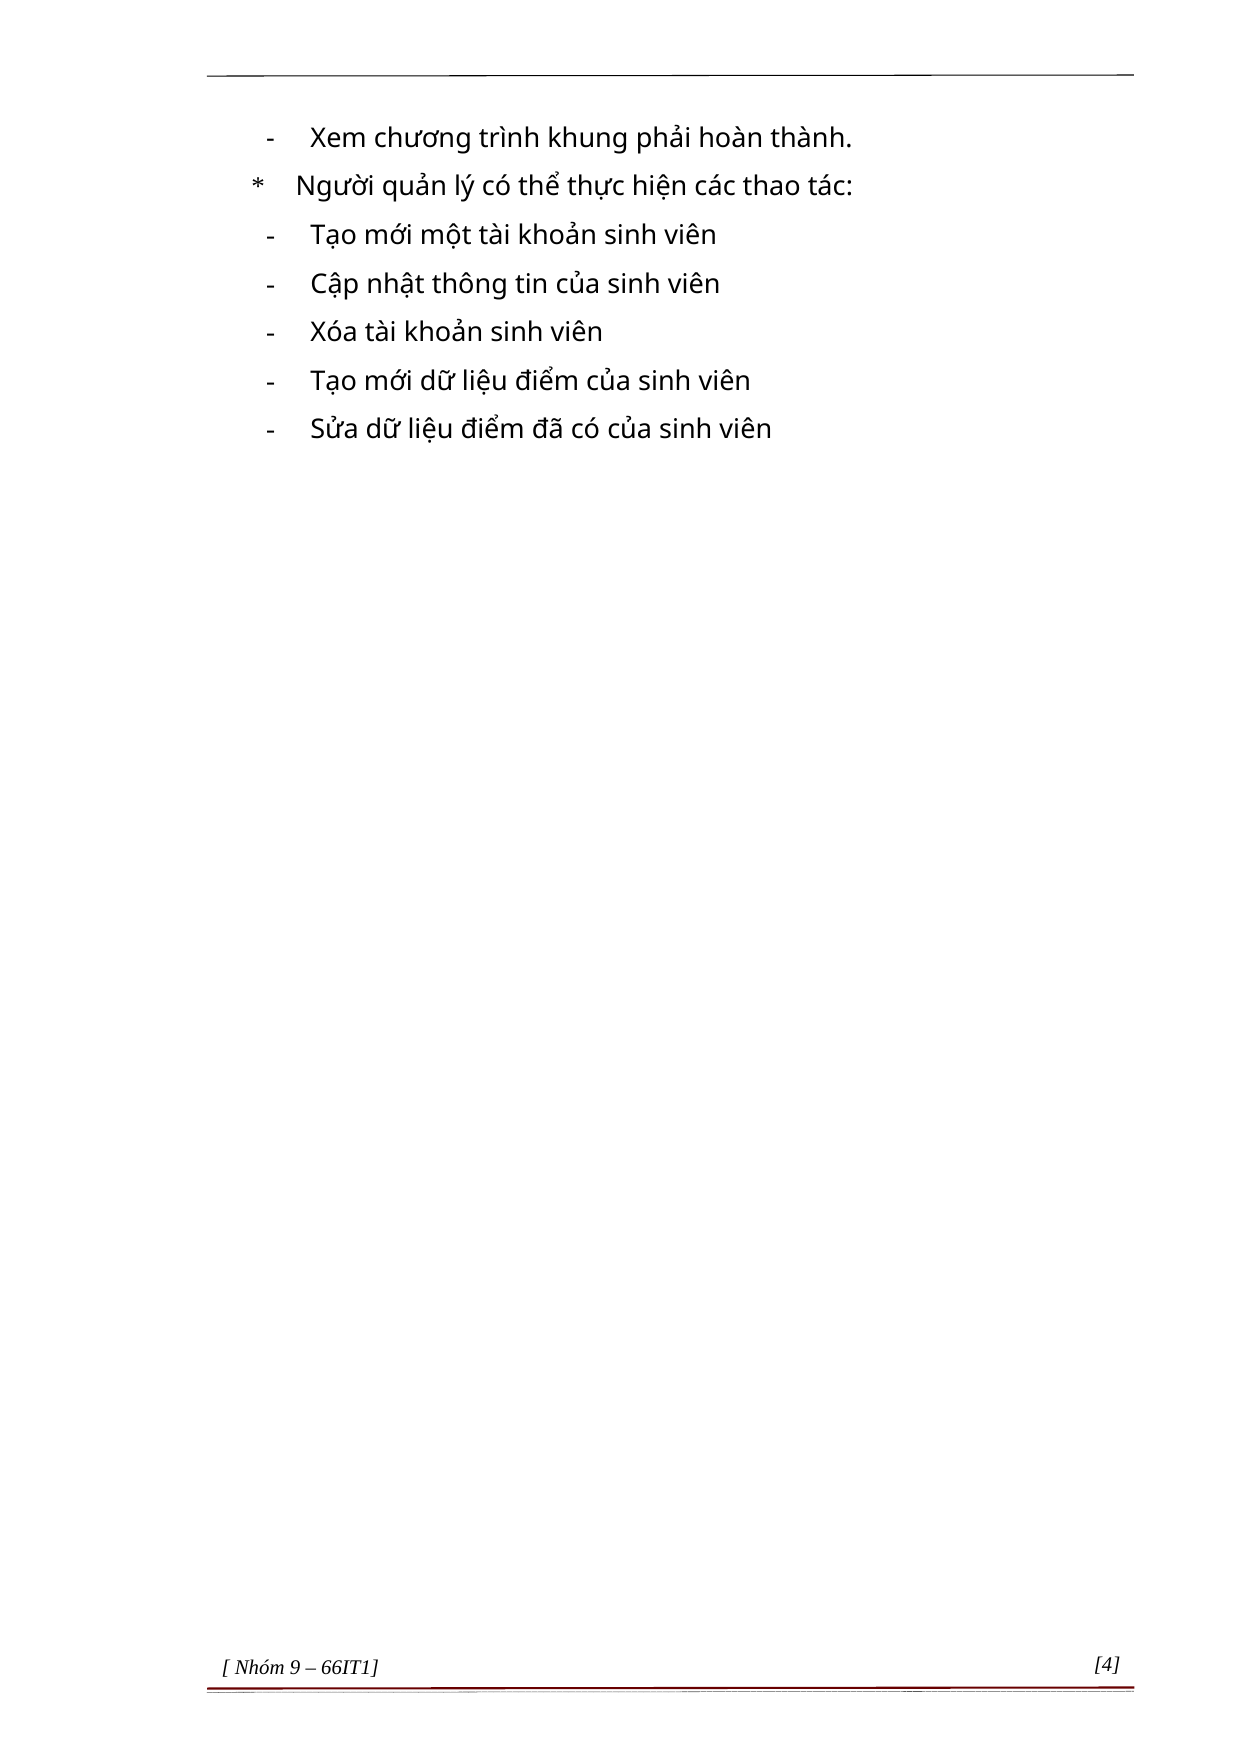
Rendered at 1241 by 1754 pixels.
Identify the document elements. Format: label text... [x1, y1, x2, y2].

list Tạo mới một tài khoản sinh viên [266, 215, 1122, 252]
list Xóa tài khoản sinh viên [266, 313, 1122, 349]
list Xem chương trình khung phải hoàn thành. [266, 118, 1122, 155]
list Người quản lý có thể thực hiện các thao tác: [251, 167, 1122, 204]
list Tạo mới dữ liệu điểm của sinh viên [266, 361, 1122, 398]
list Sửa dữ liệu điểm đã có của sinh viên [266, 410, 1122, 447]
list Cập nhật thông tin của sinh viên [266, 264, 1122, 301]
